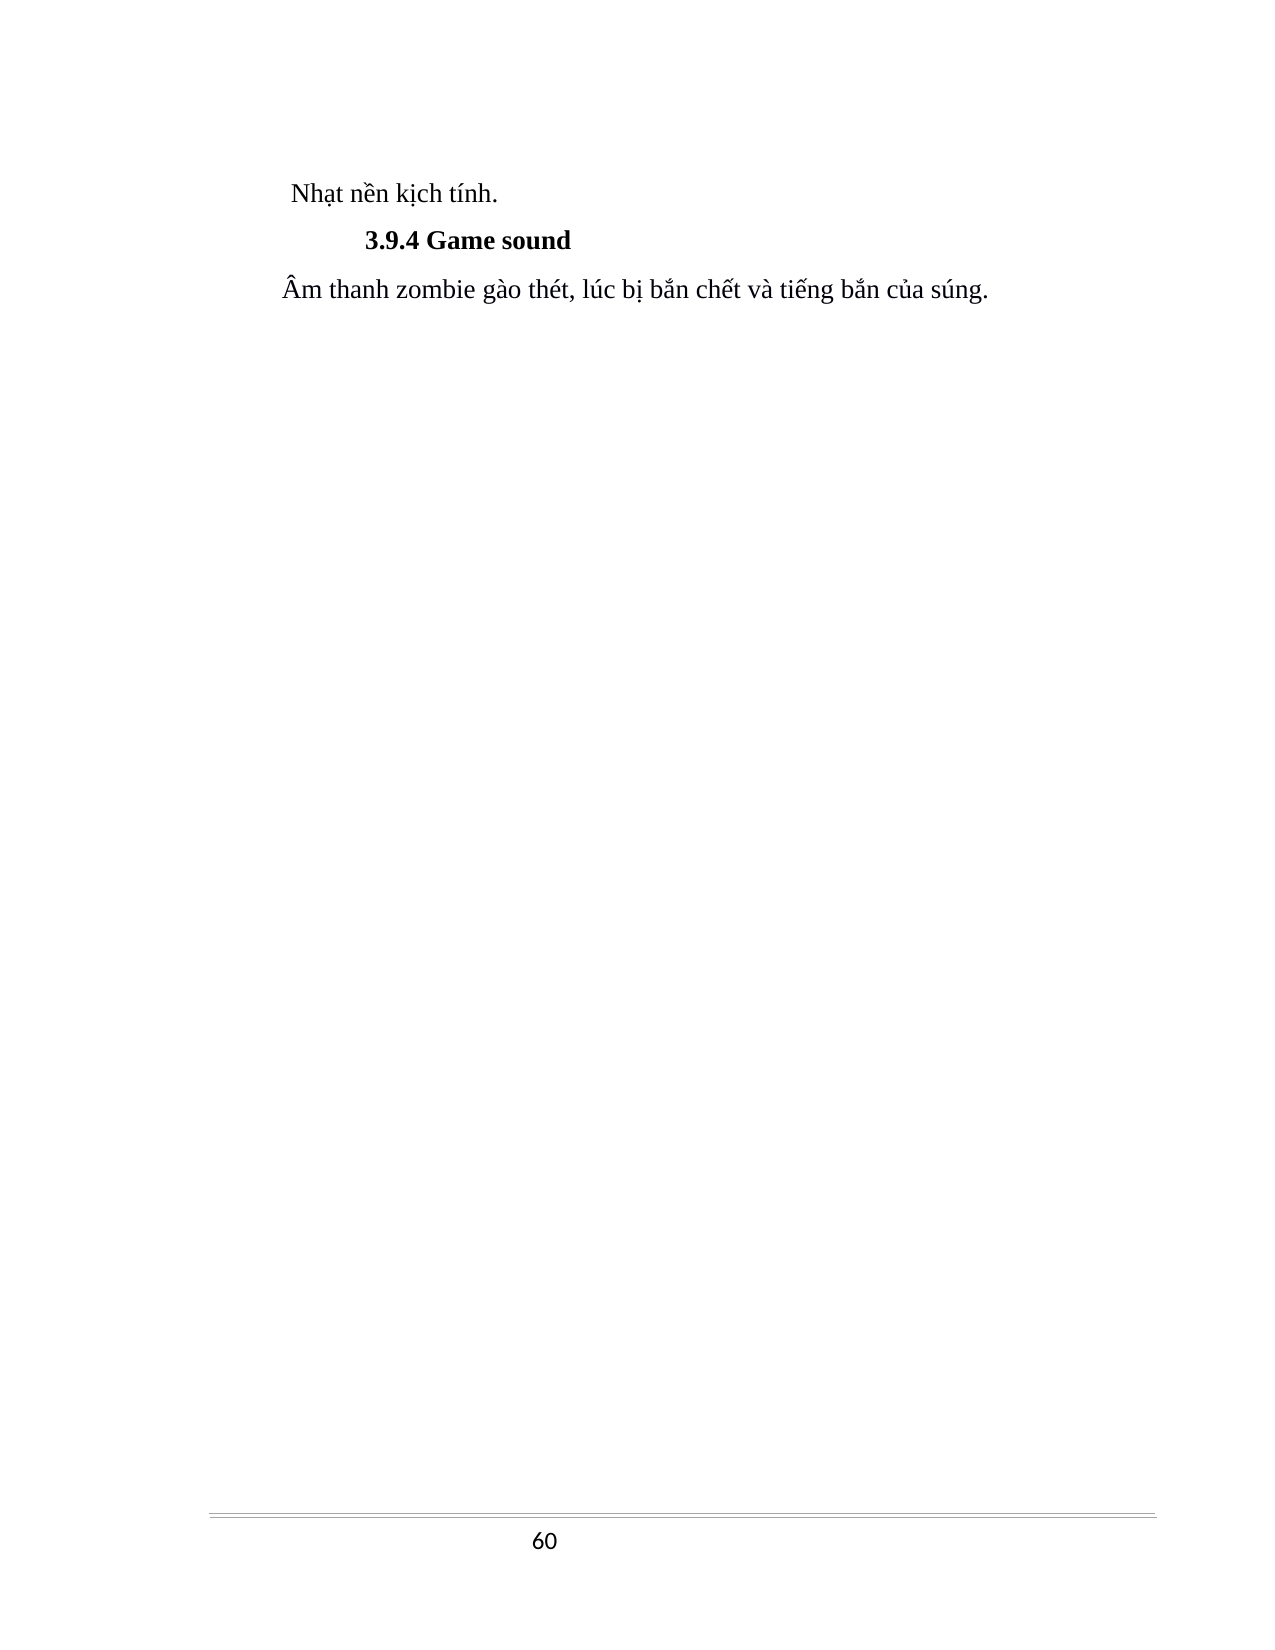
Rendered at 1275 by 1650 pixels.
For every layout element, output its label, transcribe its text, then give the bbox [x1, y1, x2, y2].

text 3.9.4 Game sound [290, 224, 1157, 255]
list Âm thanh zombie gào thét, lúc bị bắn chết và tiếng bắn của súng. [207, 274, 1157, 305]
text Nhạt nền kịch tính. [207, 177, 1157, 208]
